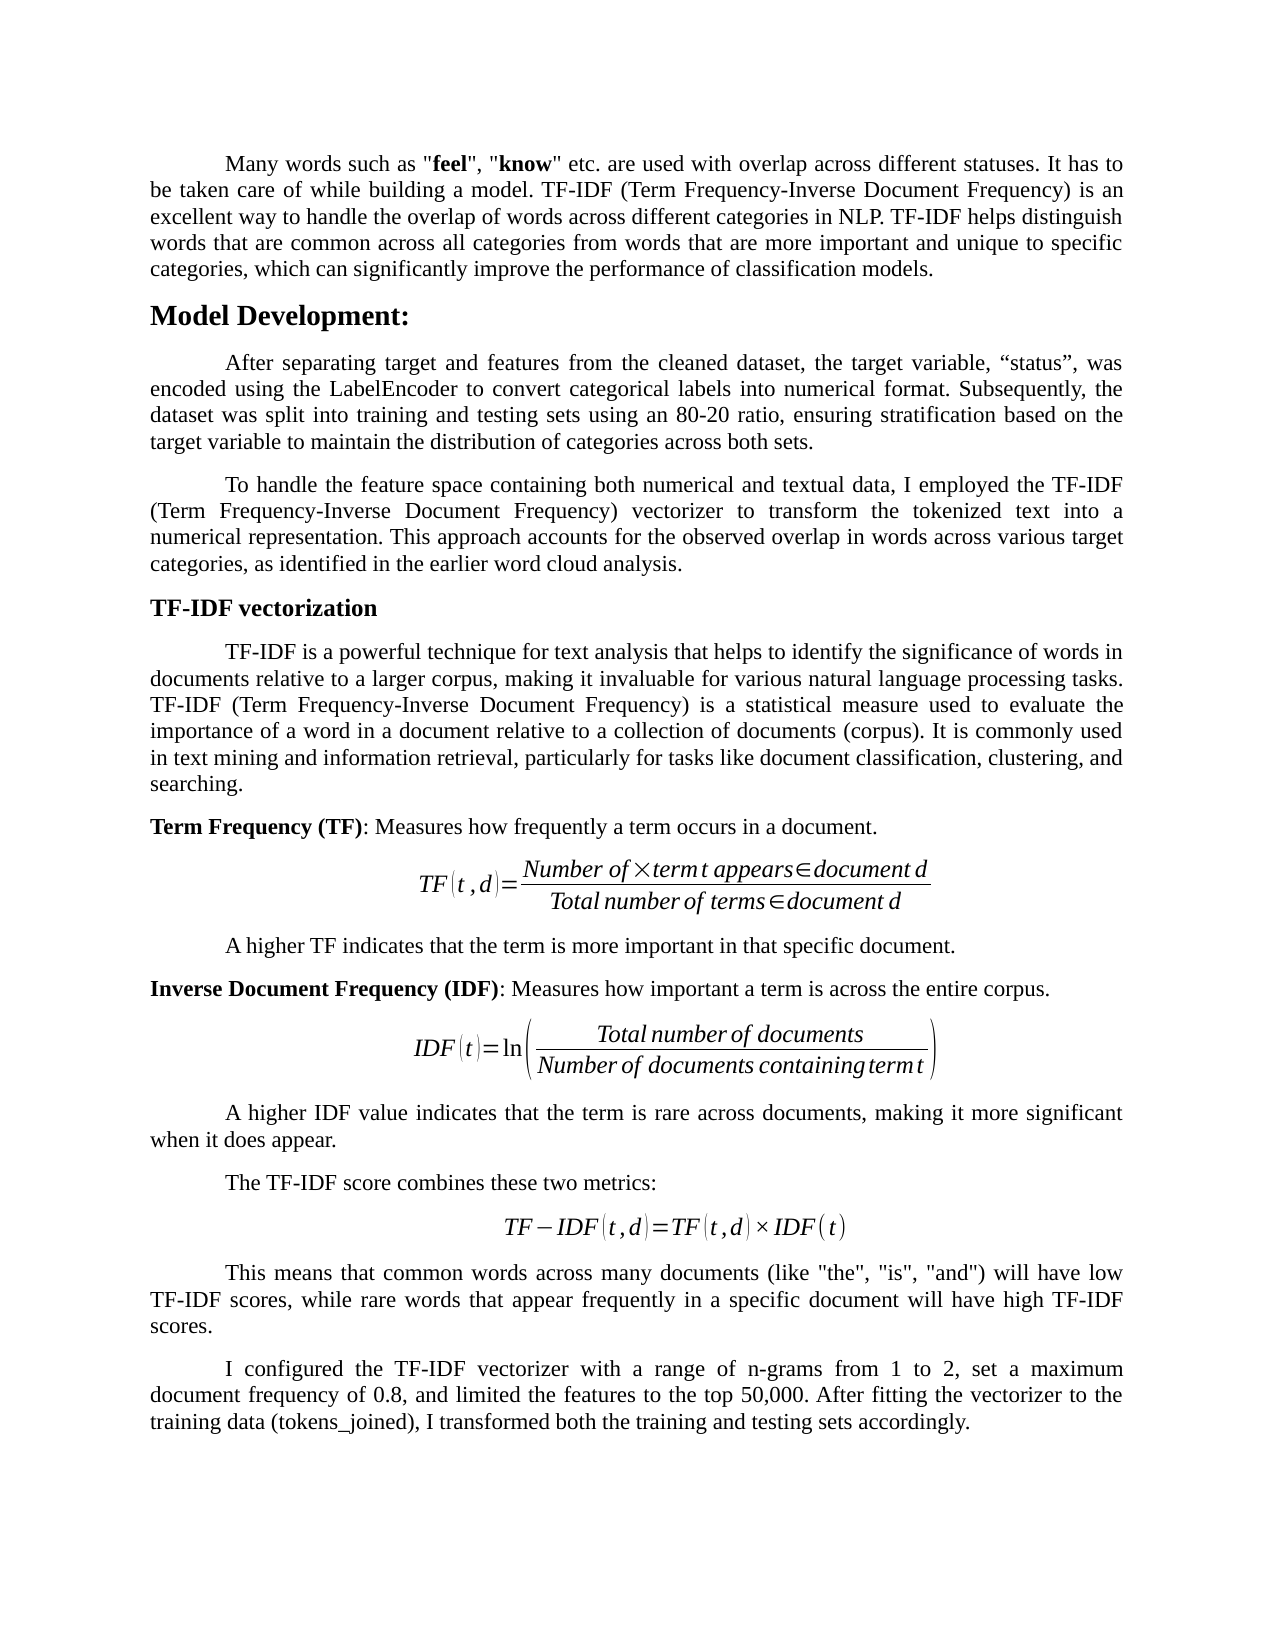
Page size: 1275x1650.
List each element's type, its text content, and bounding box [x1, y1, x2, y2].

text Model Development: [150, 298, 1125, 332]
text Term Frequency (TF): Measures how frequently a term occurs in a document. [150, 813, 1125, 839]
text I configured the TF-IDF vectorizer with a range of n-grams from 1 to 2, set a maximum document frequency of 0.8, and limited the features to the top 50,000. After fitting the vectorizer to the training data (tokens_joined), I transformed both the training and testing sets accordingly. [150, 1355, 1125, 1434]
text Many words such as "feel", "know" etc. are used with overlap across different statuses. It has to be taken care of while building a model. TF-IDF (Term Frequency-Inverse Document Frequency) is an excellent way to handle the overlap of words across different categories in NLP. TF-IDF helps distinguish words that are common across all categories from words that are more important and unique to specific categories, which can significantly improve the performance of classification models. [150, 150, 1125, 282]
text A higher TF indicates that the term is more important in that specific document. [150, 932, 1125, 958]
text This means that common words across many documents (like "the", "is", "and") will have low TF-IDF scores, while rare words that appear frequently in a specific document will have high TF-IDF scores. [150, 1259, 1125, 1338]
text After separating target and features from the cleaned dataset, the target variable, “status”, was encoded using the LabelEncoder to convert categorical labels into numerical format. Subsequently, the dataset was split into training and testing sets using an 80-20 ratio, ensuring stratification based on the target variable to maintain the distribution of categories across both sets. [150, 349, 1125, 454]
text To handle the feature space containing both numerical and textual data, I employed the TF-IDF (Term Frequency-Inverse Document Frequency) vectorizer to transform the tokenized text into a numerical representation. This approach accounts for the observed overlap in words across various target categories, as identified in the earlier word cloud analysis. [150, 471, 1125, 576]
text Inverse Document Frequency (IDF): Measures how important a term is across the entire corpus. [150, 975, 1125, 1001]
text The TF-IDF score combines these two metrics: [150, 1169, 1125, 1195]
text TF-IDF vectorization [150, 593, 1125, 622]
text A higher IDF value indicates that the term is rare across documents, making it more significant when it does appear. [150, 1099, 1125, 1152]
text TF-IDF is a powerful technique for text analysis that helps to identify the significance of words in documents relative to a larger corpus, making it invaluable for various natural language processing tasks. TF-IDF (Term Frequency-Inverse Document Frequency) is a statistical measure used to evaluate the importance of a word in a document relative to a collection of documents (corpus). It is commonly used in text mining and information retrieval, particularly for tasks like document classification, clustering, and searching. [150, 638, 1125, 796]
